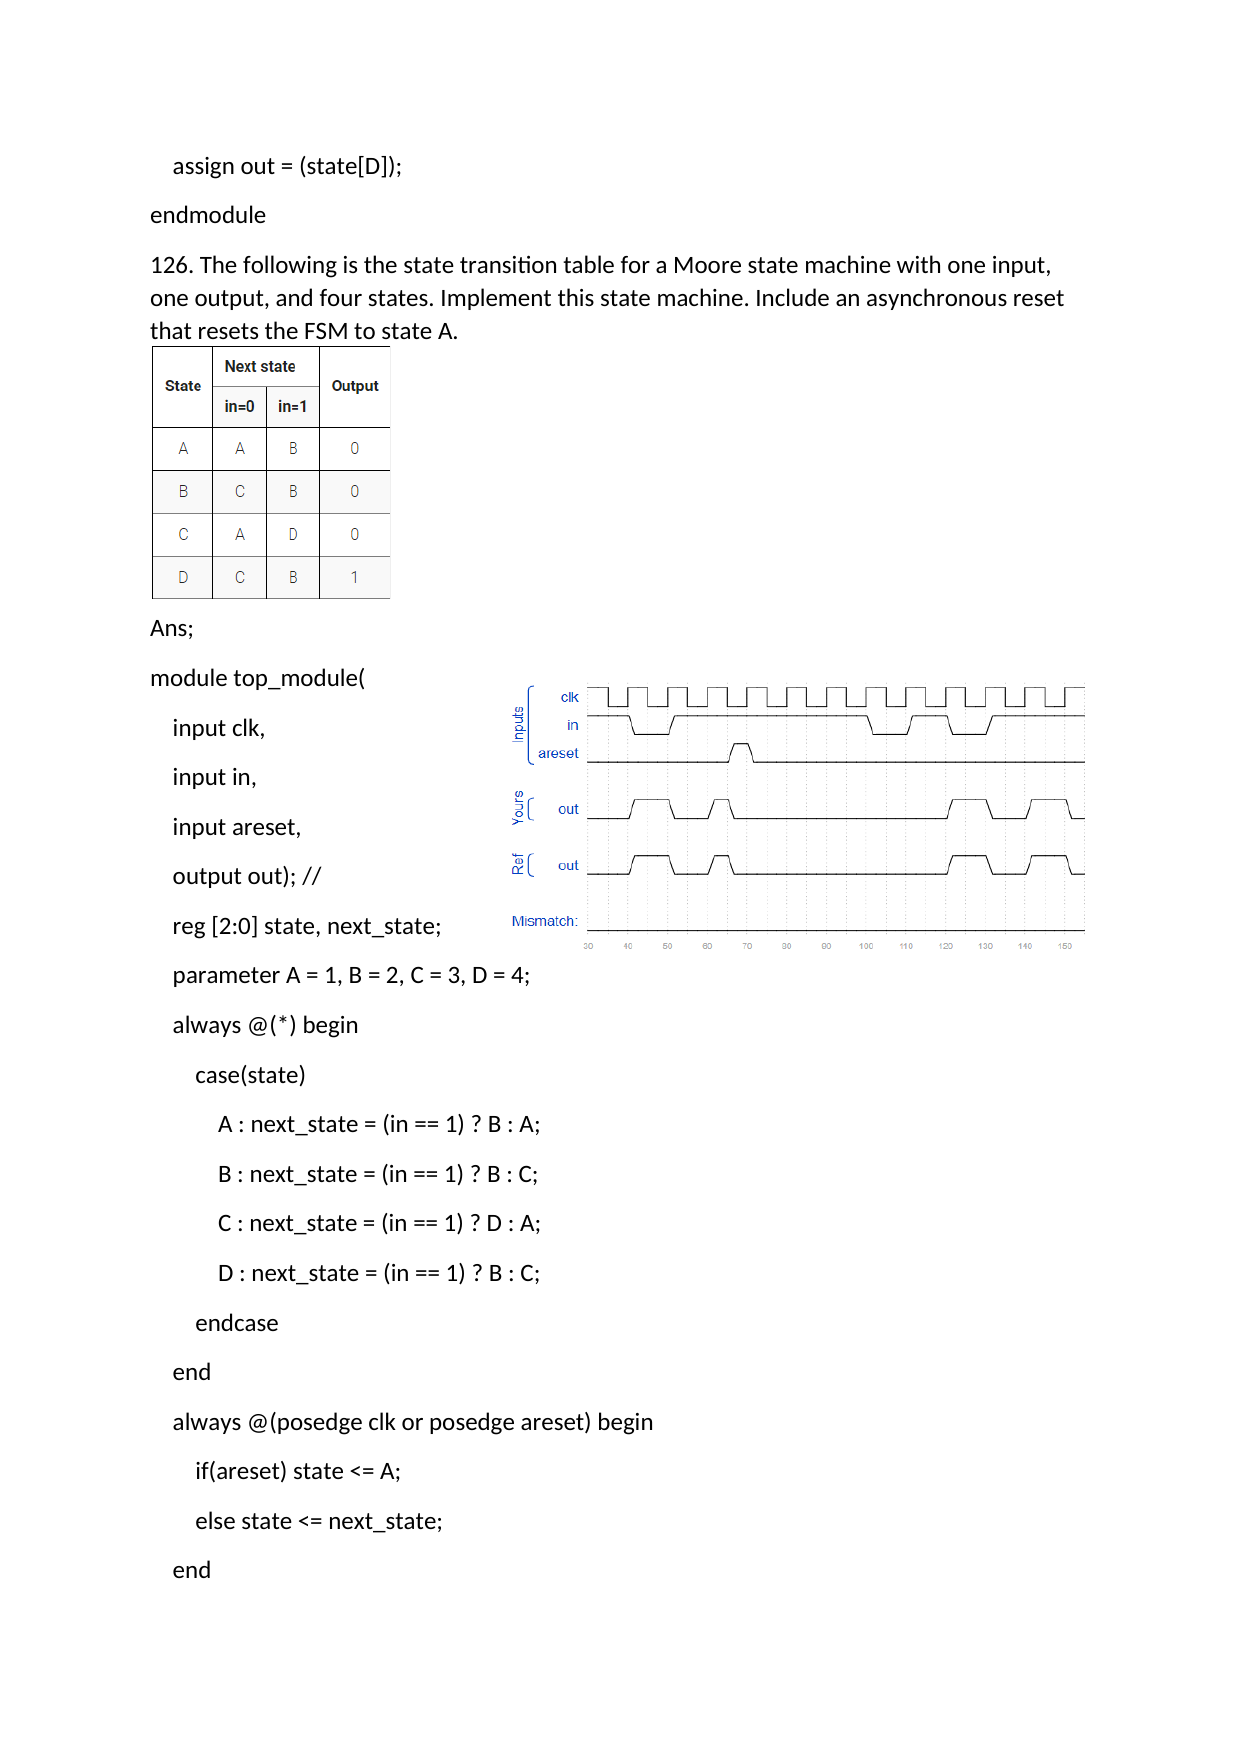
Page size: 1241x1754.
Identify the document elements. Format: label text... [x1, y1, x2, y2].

text always @(*) begin [150, 1009, 1090, 1040]
text A : next_state = (in == 1) ? B : A; [150, 1108, 1090, 1139]
text endcase [150, 1307, 1090, 1337]
text always @(posedge clk or posedge areset) begin [150, 1406, 1090, 1436]
text B : next_state = (in == 1) ? B : C; [150, 1158, 1090, 1188]
text end [150, 1356, 1090, 1387]
text case(state) [150, 1059, 1090, 1089]
text input areset, [150, 811, 489, 841]
picture [489, 669, 1091, 951]
text module top_module( [150, 662, 1090, 693]
text assign out = (state[D]); [150, 150, 1090, 181]
text 126. The following is the state transition table for a Moore state machine with one input, one output, and four states. Implement this state machine. Include an asynchronous reset that resets the FSM to state A. [150, 249, 1090, 346]
text input in, [150, 761, 489, 792]
text input clk, [150, 712, 489, 742]
text D : next_state = (in == 1) ? B : C; [150, 1257, 1090, 1288]
text if(areset) state <= A; [150, 1455, 1090, 1486]
picture [150, 344, 391, 599]
text output out); // [150, 860, 489, 891]
text end [150, 1554, 1090, 1585]
text Ans; [150, 612, 1090, 643]
text parameter A = 1, B = 2, C = 3, D = 4; [150, 959, 1090, 990]
text endmodule [150, 199, 1090, 230]
text C : next_state = (in == 1) ? D : A; [150, 1207, 1090, 1238]
text else state <= next_state; [150, 1505, 1090, 1536]
text reg [2:0] state, next_state; [150, 910, 489, 941]
